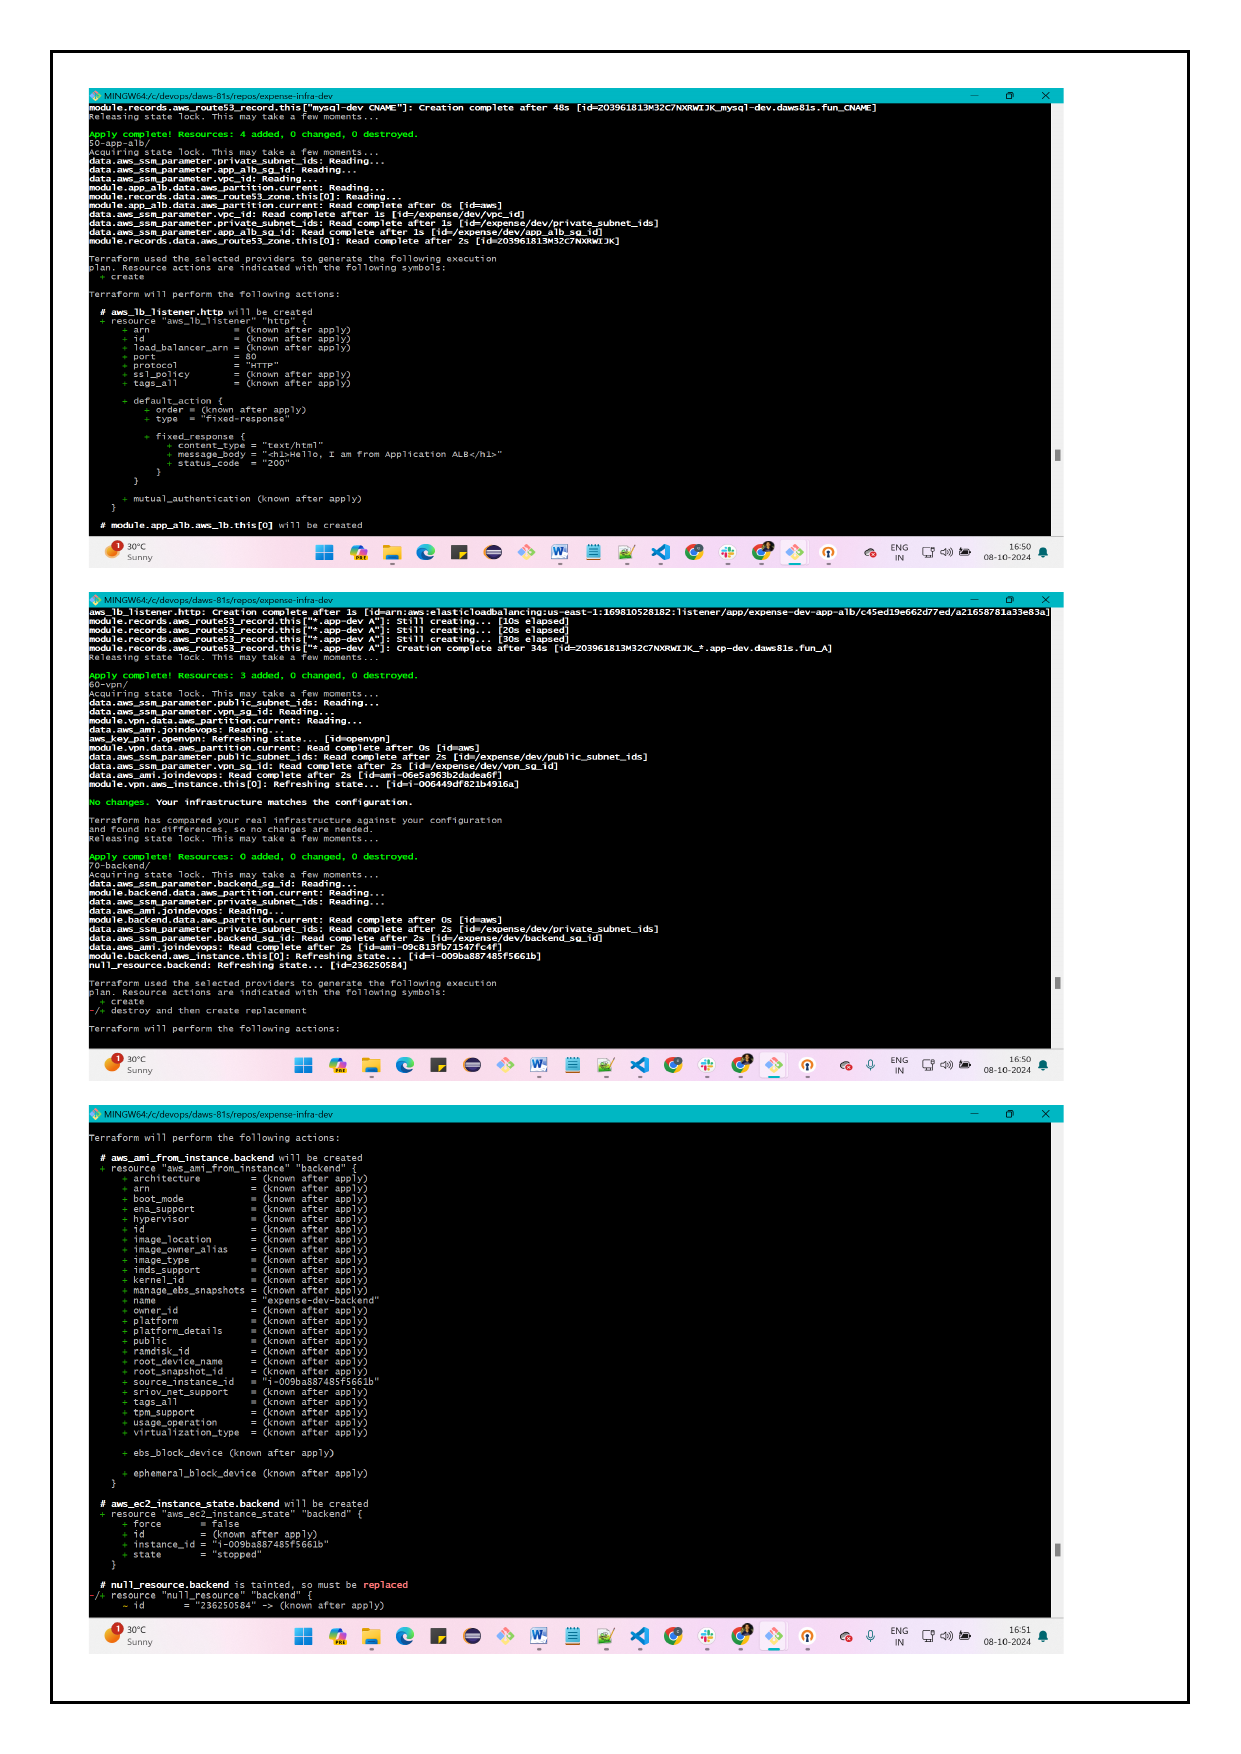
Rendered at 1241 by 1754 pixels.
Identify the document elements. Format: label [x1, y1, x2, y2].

picture [88, 88, 1064, 568]
picture [88, 592, 1064, 1081]
picture [88, 1105, 1064, 1654]
